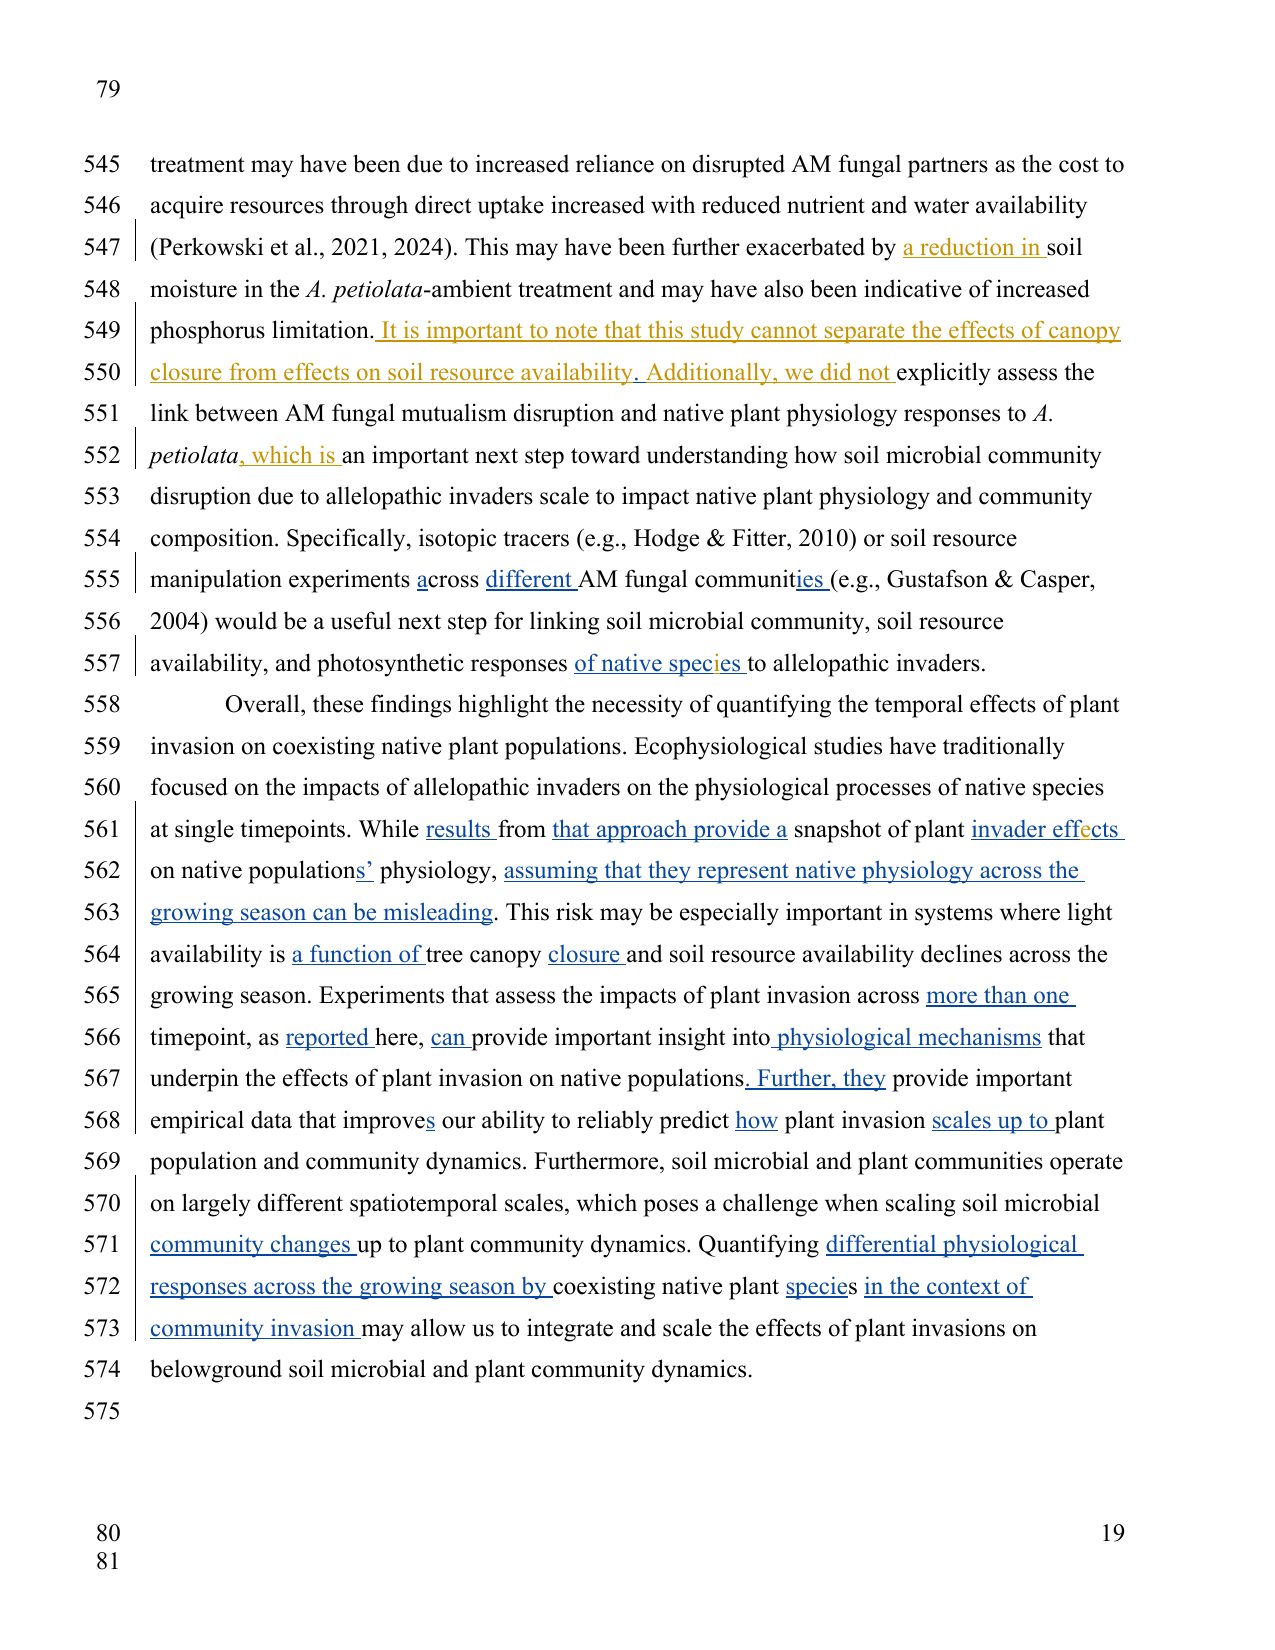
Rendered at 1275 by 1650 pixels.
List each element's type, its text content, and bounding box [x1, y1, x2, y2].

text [150, 150, 1125, 676]
text Overall, these findings highlight the necessity of quantifying the temporal effects of plant invasion on coexisting native plant populations. Ecophysiological studies have traditionally focused on the impacts of allelopathic invaders on the physiological processes of native species at single timepoints. While from snapshot of plant on native population physiology, . This risk may be especially important in systems where light availability is tree canopy and soil resource availability declines across the growing season. Experiments that assess the impacts of plant invasion across timepoint, as here, provide important insight into that underpin the effects of plant invasion on native populations provide important empirical data that improve our ability to reliably predict plant invasion plant population and community dynamics. Furthermore, soil microbial and plant communities operate on largely different spatiotemporal scales, which poses a challenge when scaling soil microbial up to plant community dynamics. Quantifying coexisting native plant s may allow us to integrate and scale the effects of plant invasions on belowground soil microbial and plant community dynamics. [150, 690, 1125, 1383]
